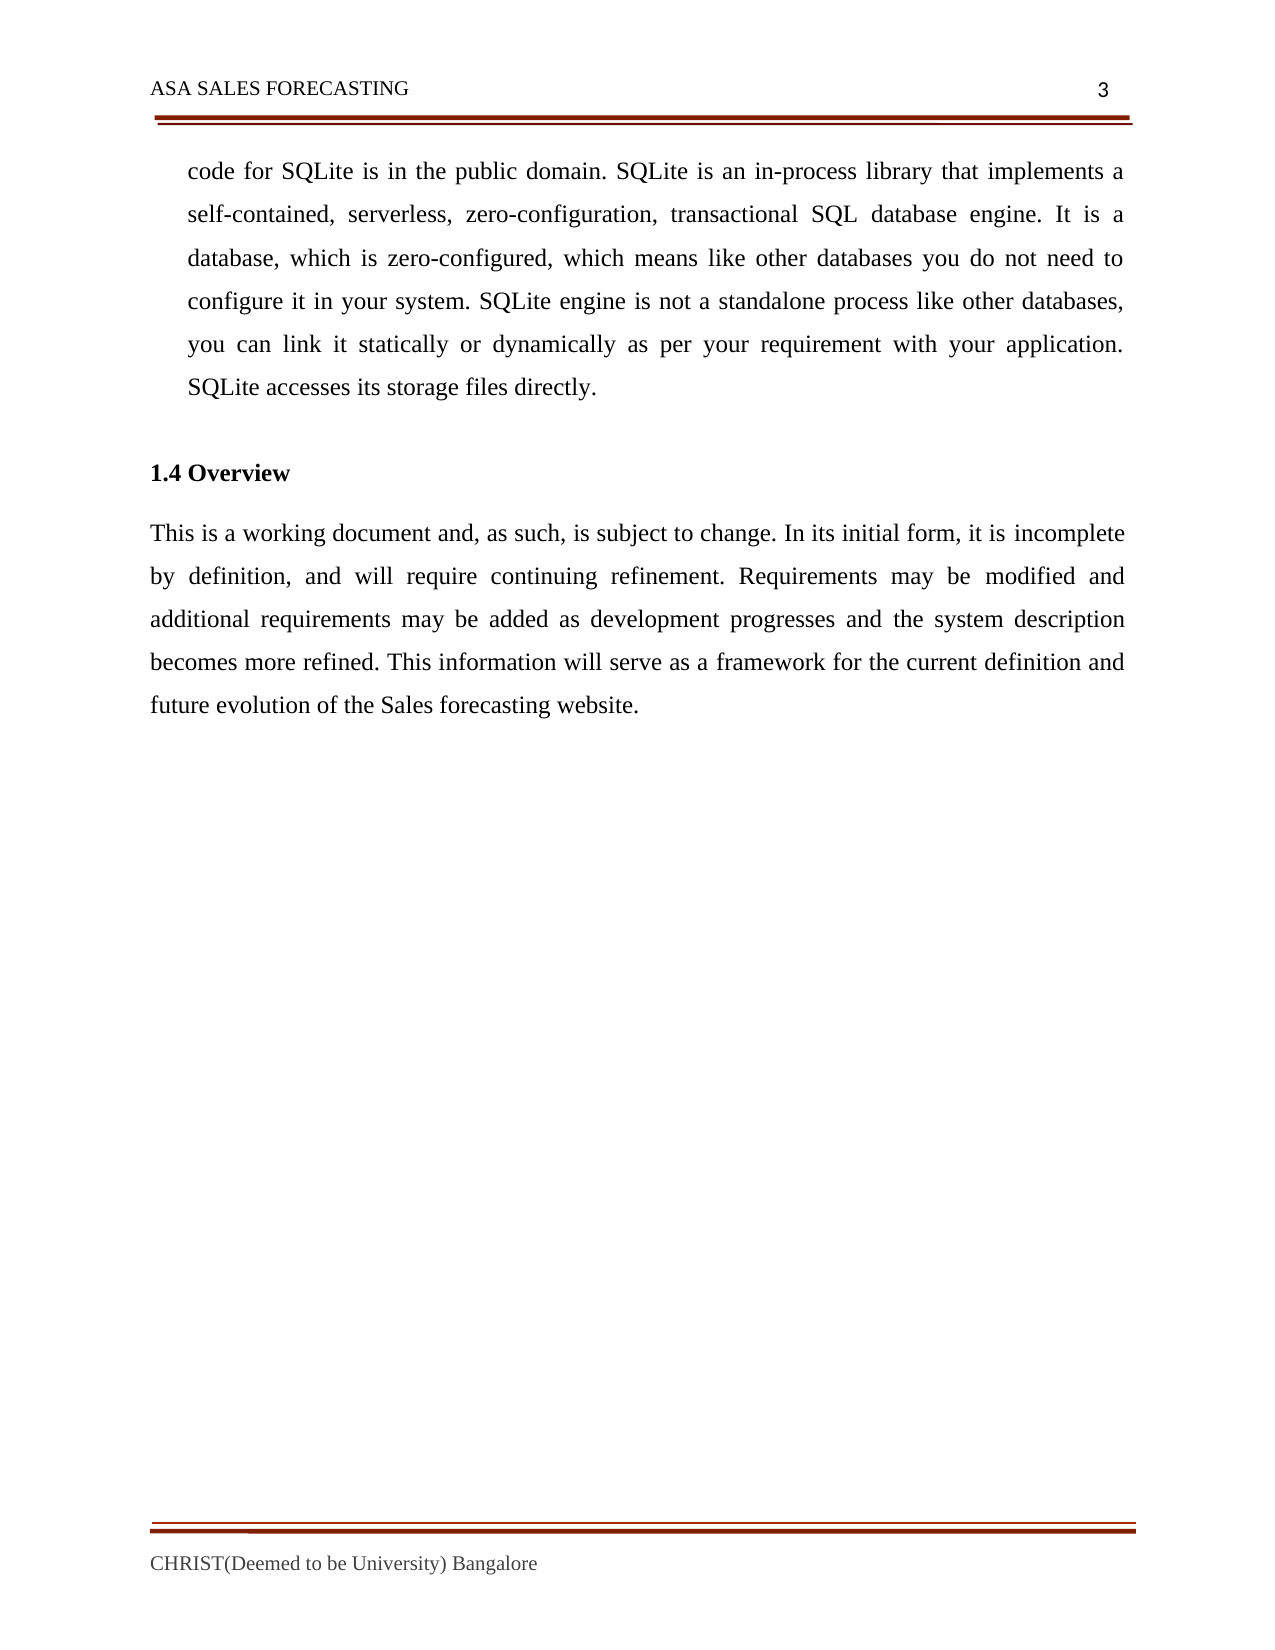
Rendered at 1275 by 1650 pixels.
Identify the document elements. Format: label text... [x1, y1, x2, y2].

list 1.4 Overview [150, 458, 1125, 487]
text This is a working document and, as such, is subject to change. In its initial form, it is incomplete by definition, and will require continuing refinement. Requirements may be modified and additional requirements may be added as development progresses and the system description becomes more refined. This information will serve as a framework for the current definition and future evolution of the Sales forecasting website. [150, 518, 1125, 719]
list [150, 156, 1125, 401]
